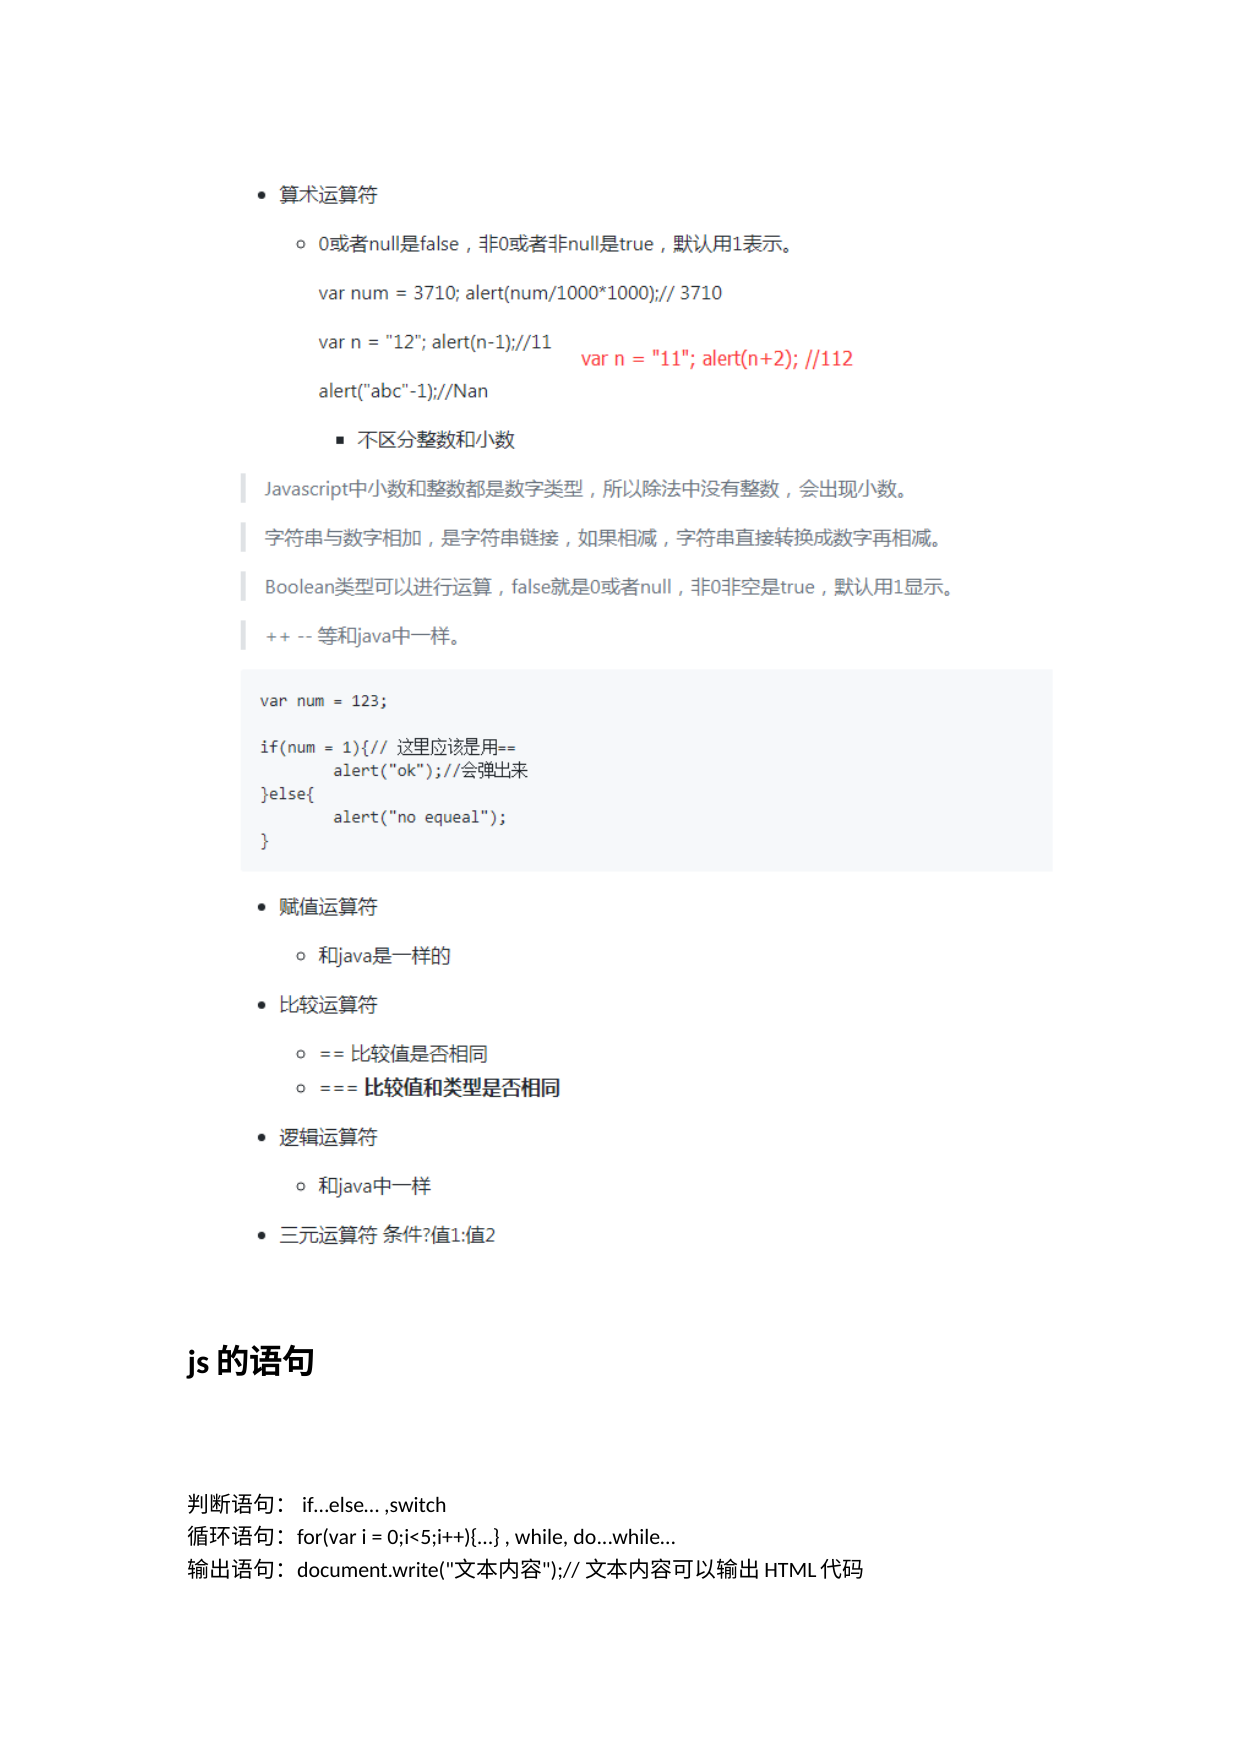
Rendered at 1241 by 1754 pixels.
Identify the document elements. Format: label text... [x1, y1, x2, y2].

text 循环语句：for(var i = 0;i<5;i++){…} , while, do...while… [187, 1519, 1053, 1551]
subtitle js的语句 [187, 1327, 1053, 1392]
text 判断语句： if…else… ,switch [187, 1486, 1053, 1519]
text 输出语句：document.write("文本内容");// 文本内容可以输出HTML代码 [187, 1551, 1053, 1584]
picture [187, 162, 1053, 1265]
